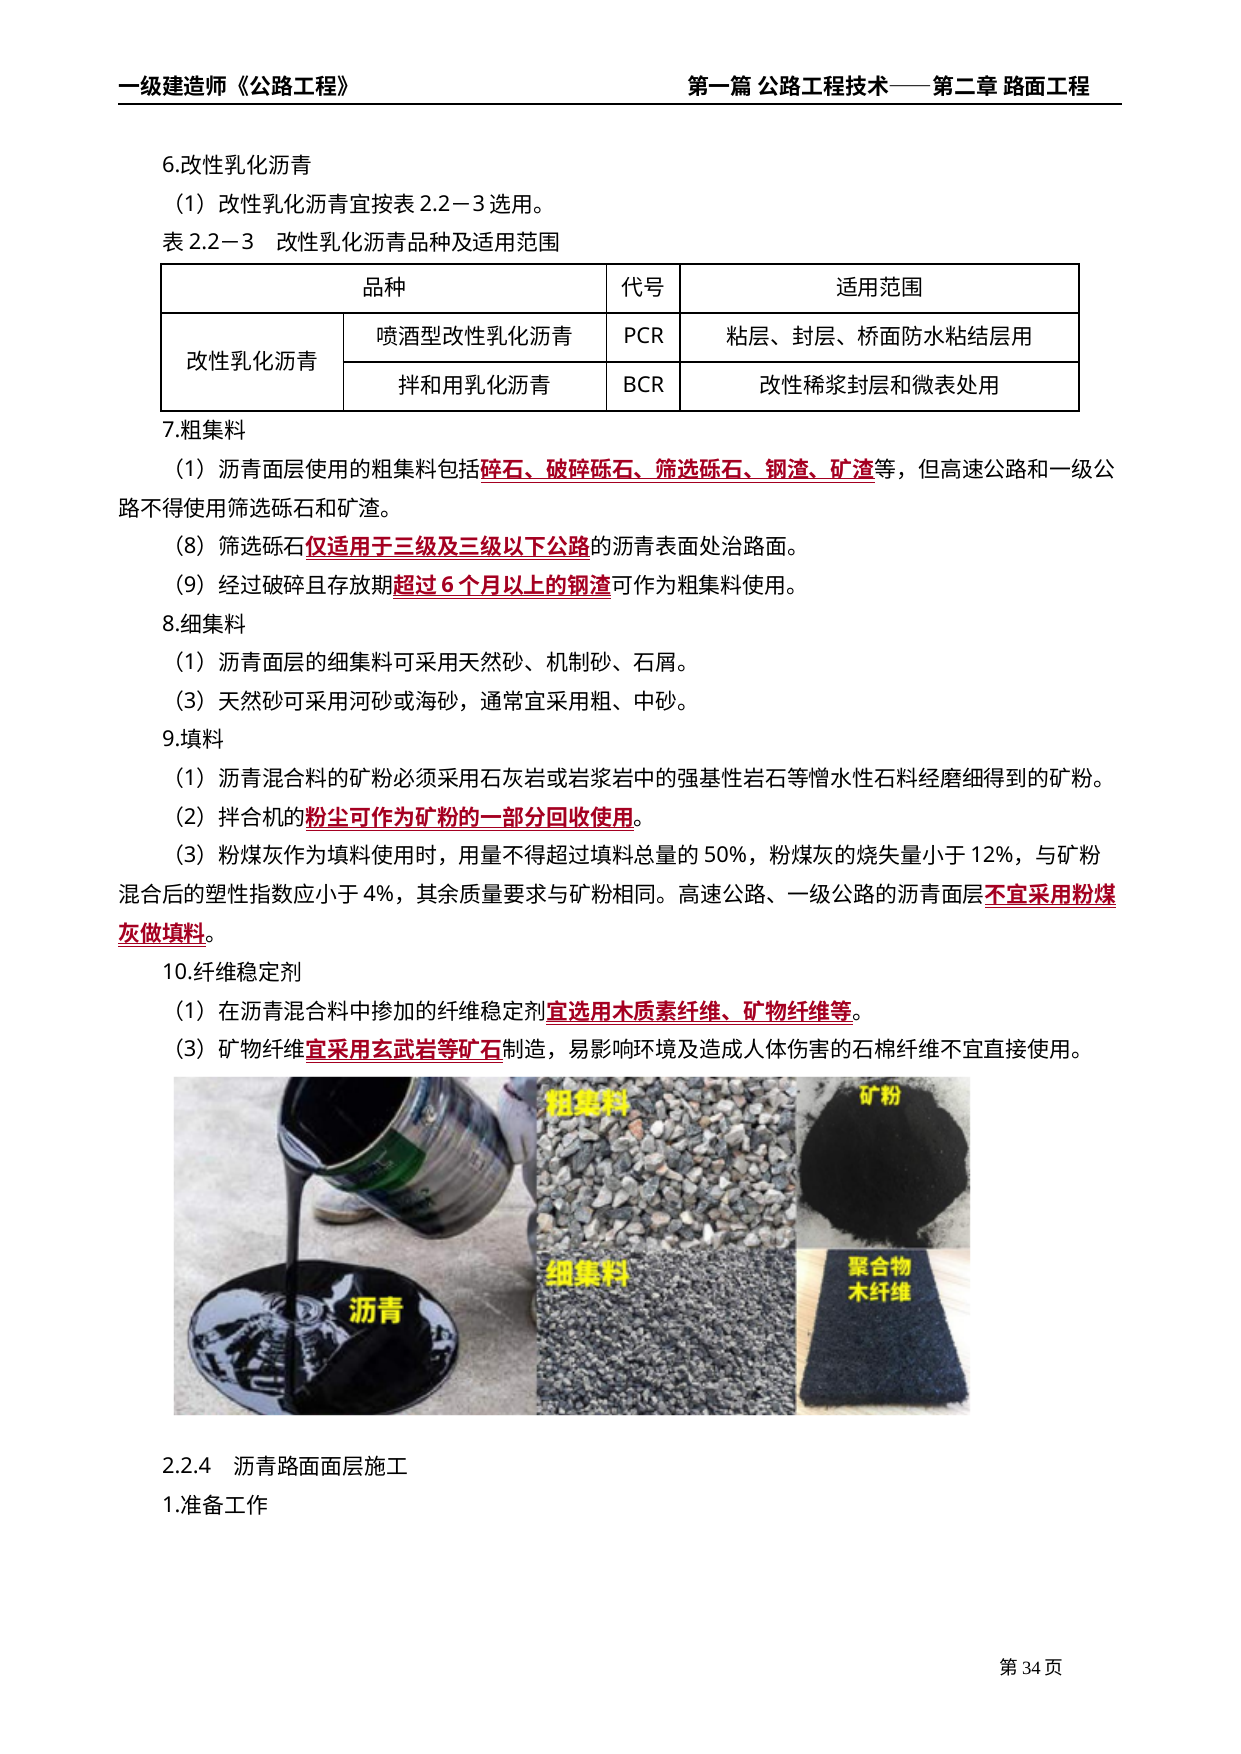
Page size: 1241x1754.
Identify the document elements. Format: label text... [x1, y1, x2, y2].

table_header 适用范围 [681, 265, 1078, 312]
text （1）沥青面层的细集料可采用天然砂、机制砂、石屑。 [118, 644, 1122, 678]
text （9）经过破碎且存放期超过6个月以上的钢渣可作为粗集料使用。 [118, 567, 1122, 601]
text 10.纤维稳定剂 [118, 954, 1122, 988]
text （1）沥青面层使用的粗集料包括碎石、破碎砾石、筛选砾石、钢渣、矿渣等，但高速公路和一级公路不得使用筛选砾石和矿渣。 [118, 451, 1122, 523]
text （1）沥青混合料的矿粉必须采用石灰岩或岩浆岩中的强基性岩石等憎水性石料经磨细得到的矿粉。 [118, 760, 1122, 794]
text 2.2.4 沥青路面面层施工 [118, 1448, 1122, 1482]
table_header 品种 [162, 265, 606, 312]
text 9.填料 [118, 721, 1122, 755]
text （3）粉煤灰作为填料使用时，用量不得超过填料总量的50%，粉煤灰的烧失量小于12%，与矿粉混合后的塑性指数应小于4%，其余质量要求与矿粉相同。高速公路、一级公路的沥青面层不宜采用粉煤灰做填料。 [118, 837, 1122, 949]
text 6.改性乳化沥青 [118, 147, 1122, 181]
table_header 代号 [607, 265, 679, 312]
text 1.准备工作 [118, 1487, 1122, 1521]
picture [166, 1069, 977, 1422]
text （8）筛选砾石仅适用于三级及三级以下公路的沥青表面处治路面。 [118, 528, 1122, 562]
table_cell BCR [607, 363, 679, 410]
text 8.细集料 [118, 605, 1122, 639]
text （3）矿物纤维宜采用玄武岩等矿石制造，易影响环境及造成人体伤害的石棉纤维不宜直接使用。 [118, 1031, 1122, 1065]
table_cell 拌和用乳化沥青 [344, 363, 606, 410]
text （3）天然砂可采用河砂或海砂，通常宜采用粗、中砂。 [118, 683, 1122, 717]
table_cell PCR [607, 314, 679, 361]
text 表 2.2－3 改性乳化沥青品种及适用范围 [118, 224, 1122, 258]
text 7.粗集料 [118, 412, 1122, 446]
text （2）拌合机的粉尘可作为矿粉的一部分回收使用。 [118, 799, 1122, 833]
table_cell 喷酒型改性乳化沥青 [344, 314, 606, 361]
table_cell 粘层、封层、桥面防水粘结层用 [681, 314, 1078, 361]
table_cell 改性乳化沥青 [162, 314, 343, 410]
text （1）在沥青混合料中掺加的纤维稳定剂宜选用木质素纤维、矿物纤维等。 [118, 992, 1122, 1026]
text （1）改性乳化沥青宜按表2.2－3选用。 [118, 186, 1122, 219]
table_cell 改性稀浆封层和微表处用 [681, 363, 1078, 410]
